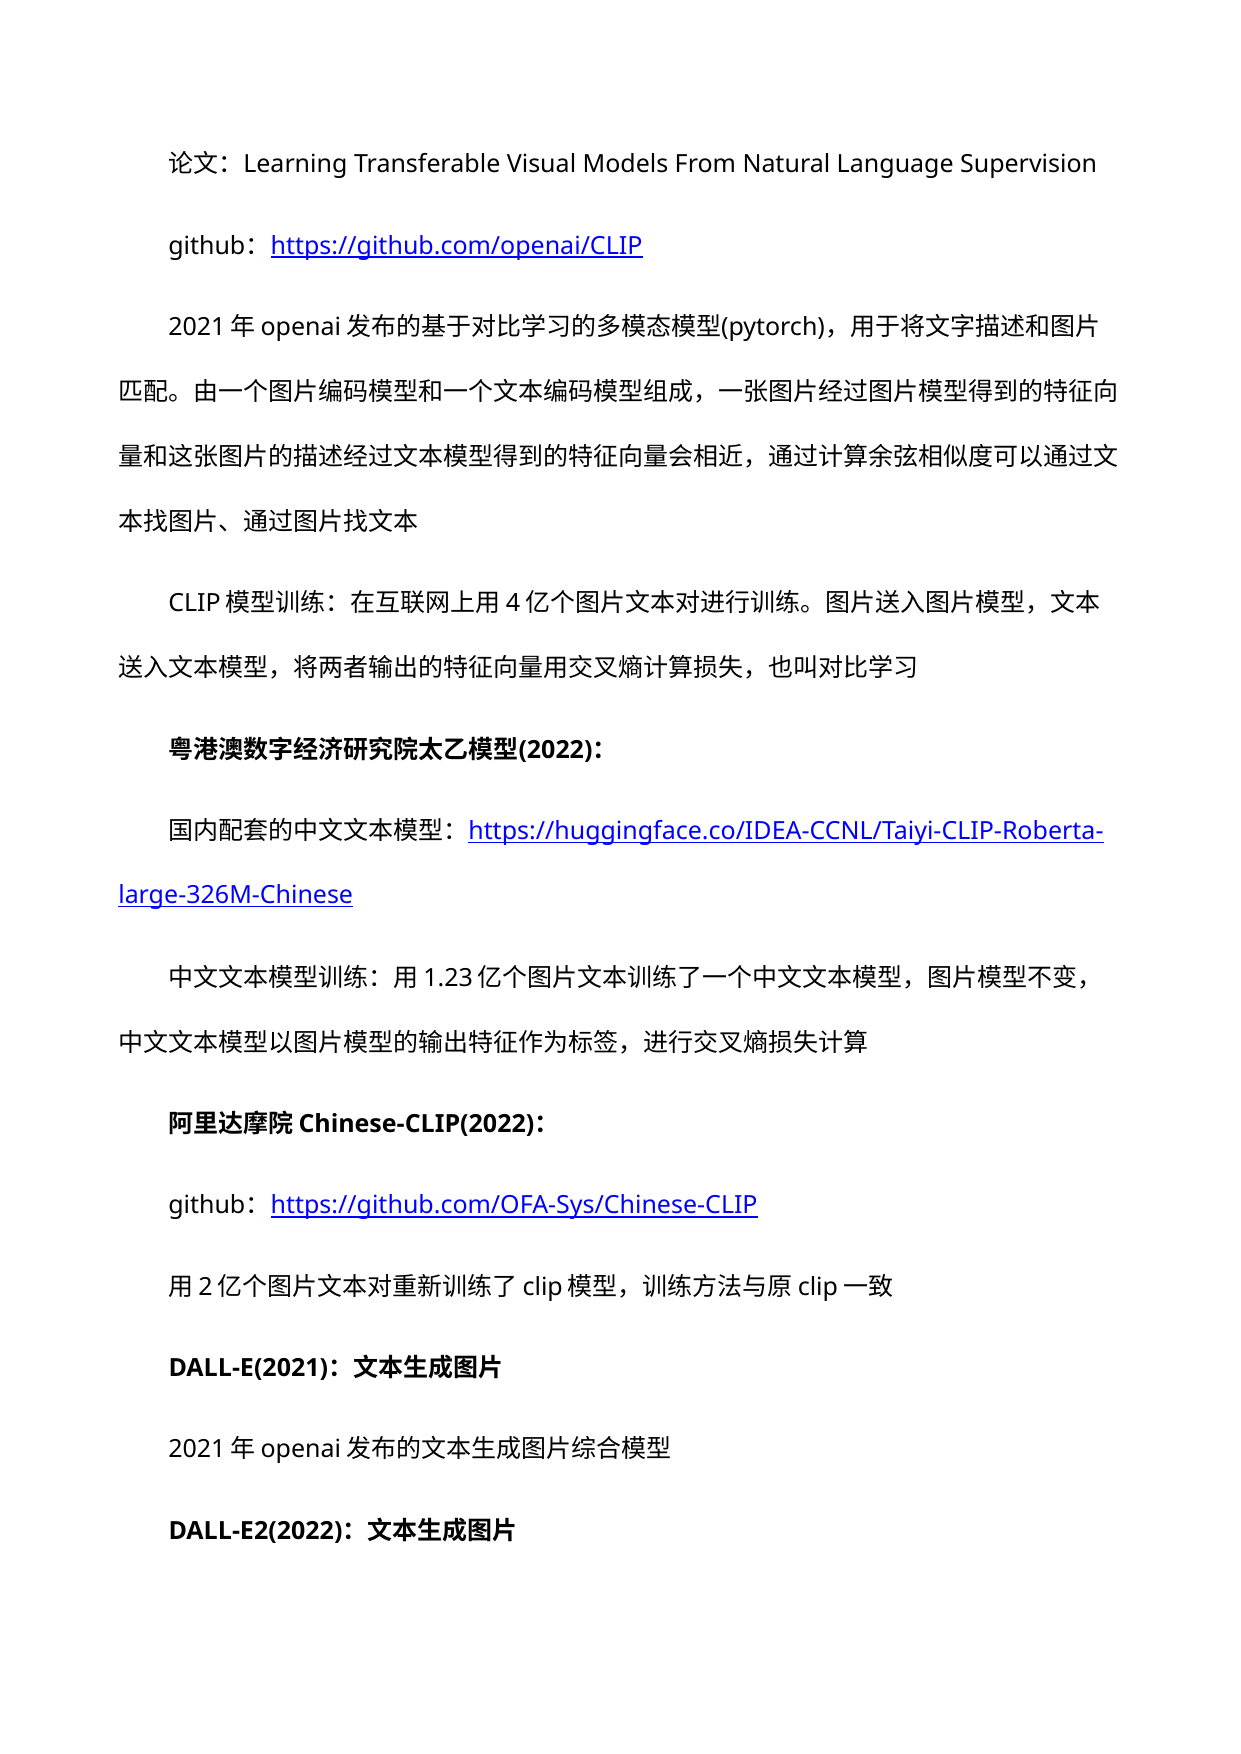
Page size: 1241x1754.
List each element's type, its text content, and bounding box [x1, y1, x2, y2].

text 论文：Learning Transferable Visual Models From Natural Language Supervision [118, 129, 1122, 194]
text 粤港澳数字经济研究院太乙模型(2022)： [118, 715, 1122, 780]
text CLIP模型训练：在互联网上用4亿个图片文本对进行训练。图片送入图片模型，文本送入文本模型，将两者输出的特征向量用交叉熵计算损失，也叫对比学习 [118, 568, 1122, 698]
text 国内配套的中文文本模型：https://huggingface.co/IDEA-CCNL/Taiyi-CLIP-Roberta-large-326M-Chinese [118, 796, 1122, 926]
text 用2亿个图片文本对重新训练了clip模型，训练方法与原clip一致 [118, 1252, 1122, 1317]
text 中文文本模型训练：用1.23亿个图片文本训练了一个中文文本模型，图片模型不变，中文文本模型以图片模型的输出特征作为标签，进行交叉熵损失计算 [118, 943, 1122, 1073]
text DALL-E(2021)：文本生成图片 [118, 1333, 1122, 1398]
text 2021年openai发布的文本生成图片综合模型 [118, 1414, 1122, 1479]
text github：https://github.com/openai/CLIP [118, 211, 1122, 276]
text 2021年openai发布的基于对比学习的多模态模型(pytorch)，用于将文字描述和图片匹配。由一个图片编码模型和一个文本编码模型组成，一张图片经过图片模型得到的特征向量和这张图片的描述经过文本模型得到的特征向量会相近，通过计算余弦相似度可以通过文本找图片、通过图片找文本 [118, 292, 1122, 552]
text DALL-E2(2022)：文本生成图片 [118, 1496, 1122, 1561]
text 阿里达摩院Chinese-CLIP(2022)： [118, 1089, 1122, 1154]
text github：https://github.com/OFA-Sys/Chinese-CLIP [118, 1170, 1122, 1235]
